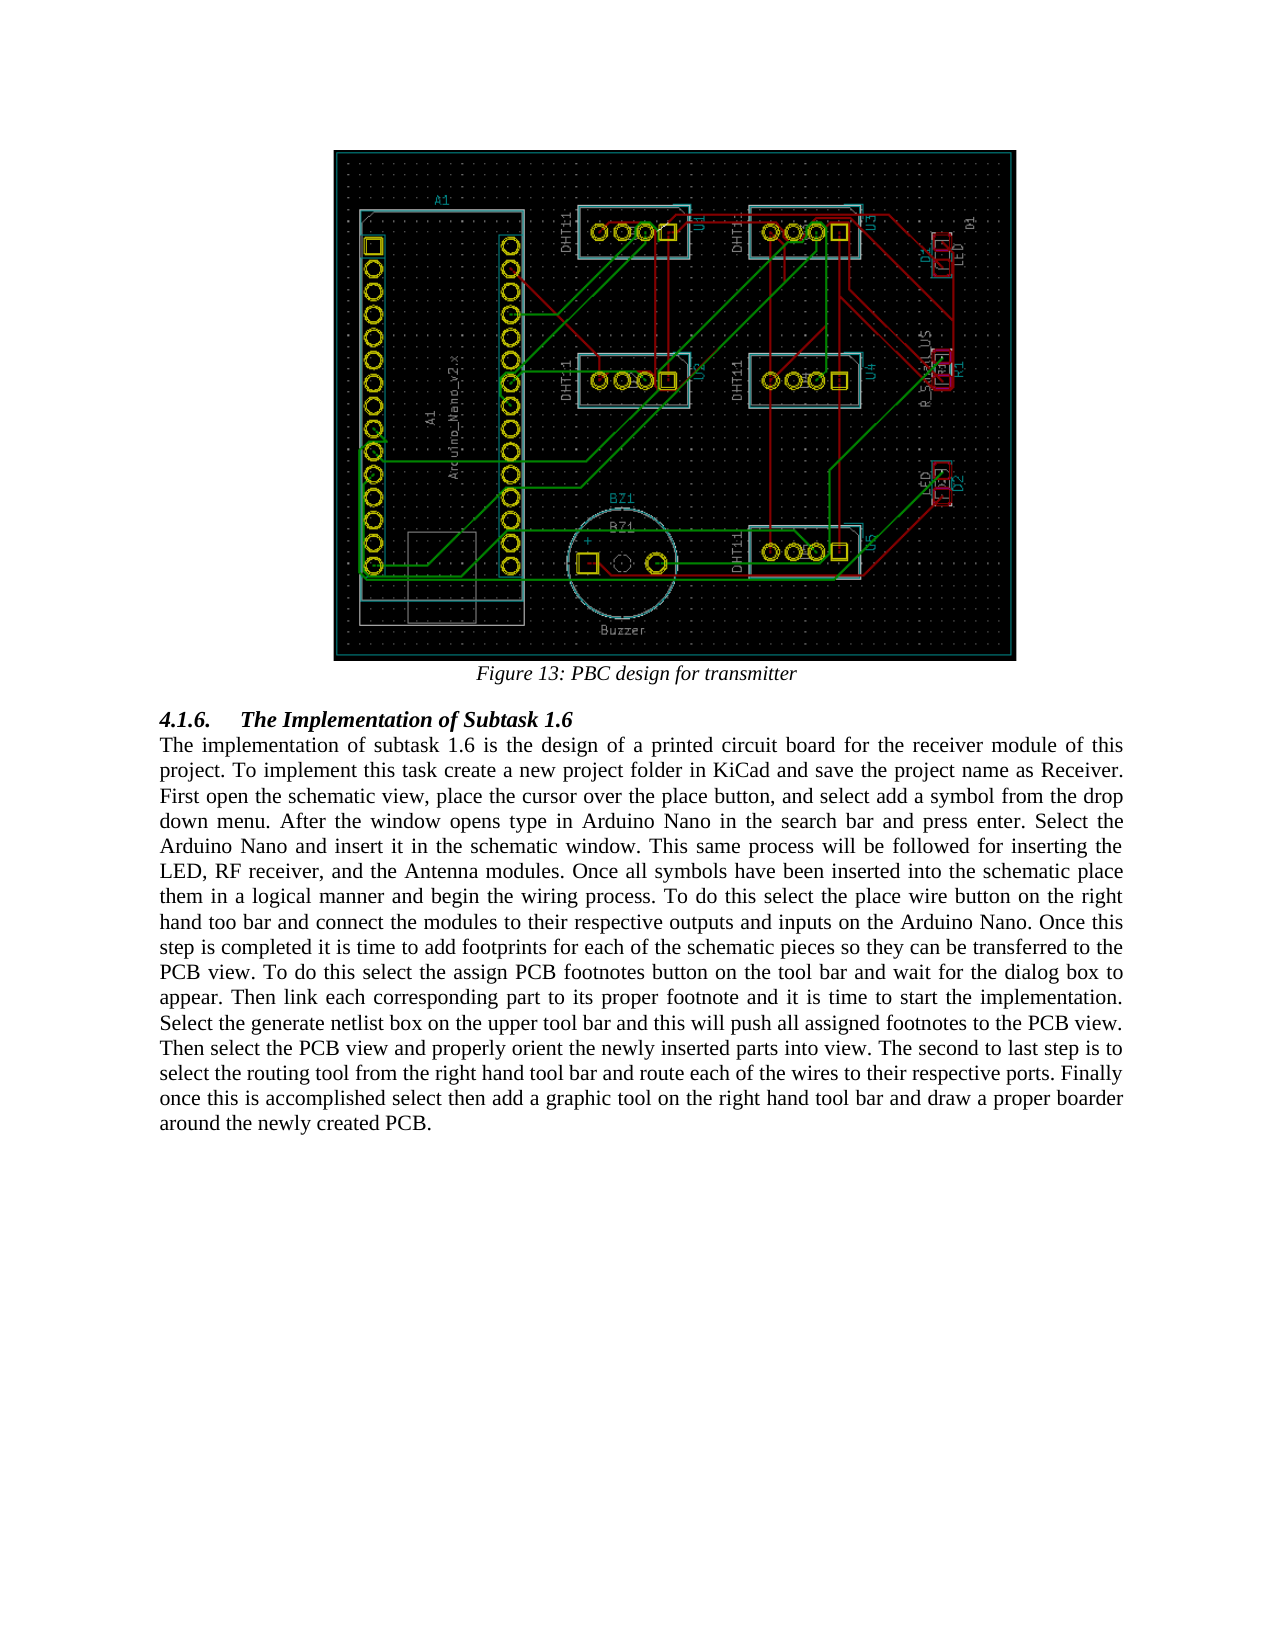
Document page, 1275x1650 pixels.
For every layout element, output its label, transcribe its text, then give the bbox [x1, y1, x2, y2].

text The implementation of subtask 1.6 is the design of a printed circuit board for the receiver module of this project. To implement this task create a new project folder in KiCad and save the project name as Receiver. First open the schematic view, place the cursor over the place button, and select add a symbol from the drop down menu. After the window opens type in Arduino Nano in the search bar and press enter. Select the Arduino Nano and insert it in the schematic window. This same process will be followed for inserting the LED, RF receiver, and the Antenna modules. Once all symbols have been inserted into the schematic place them in a logical manner and begin the wiring process. To do this select the place wire button on the right hand too bar and connect the modules to their respective outputs and inputs on the Arduino Nano. Once this step is completed it is time to add footprints for each of the schematic pieces so they can be transferred to the PCB view. To do this select the assign PCB footnotes button on the tool bar and wait for the dialog box to appear. Then link each corresponding part to its proper footnote and it is time to start the implementation. Select the generate netlist box on the upper tool bar and this will push all assigned footnotes to the PCB view. Then select the PCB view and properly orient the newly inserted parts into view. The second to last step is to select the routing tool from the right hand tool bar and route each of the wires to their respective ports. Finally once this is accomplished select then add a graphic tool on the right hand tool bar and draw a proper boarder around the newly created PCB. [159, 732, 1125, 1136]
text Figure 13: PBC design for transmitter [150, 661, 1125, 685]
list The Implementation of Subtask 1.6 [159, 706, 1125, 732]
picture [333, 150, 1017, 661]
